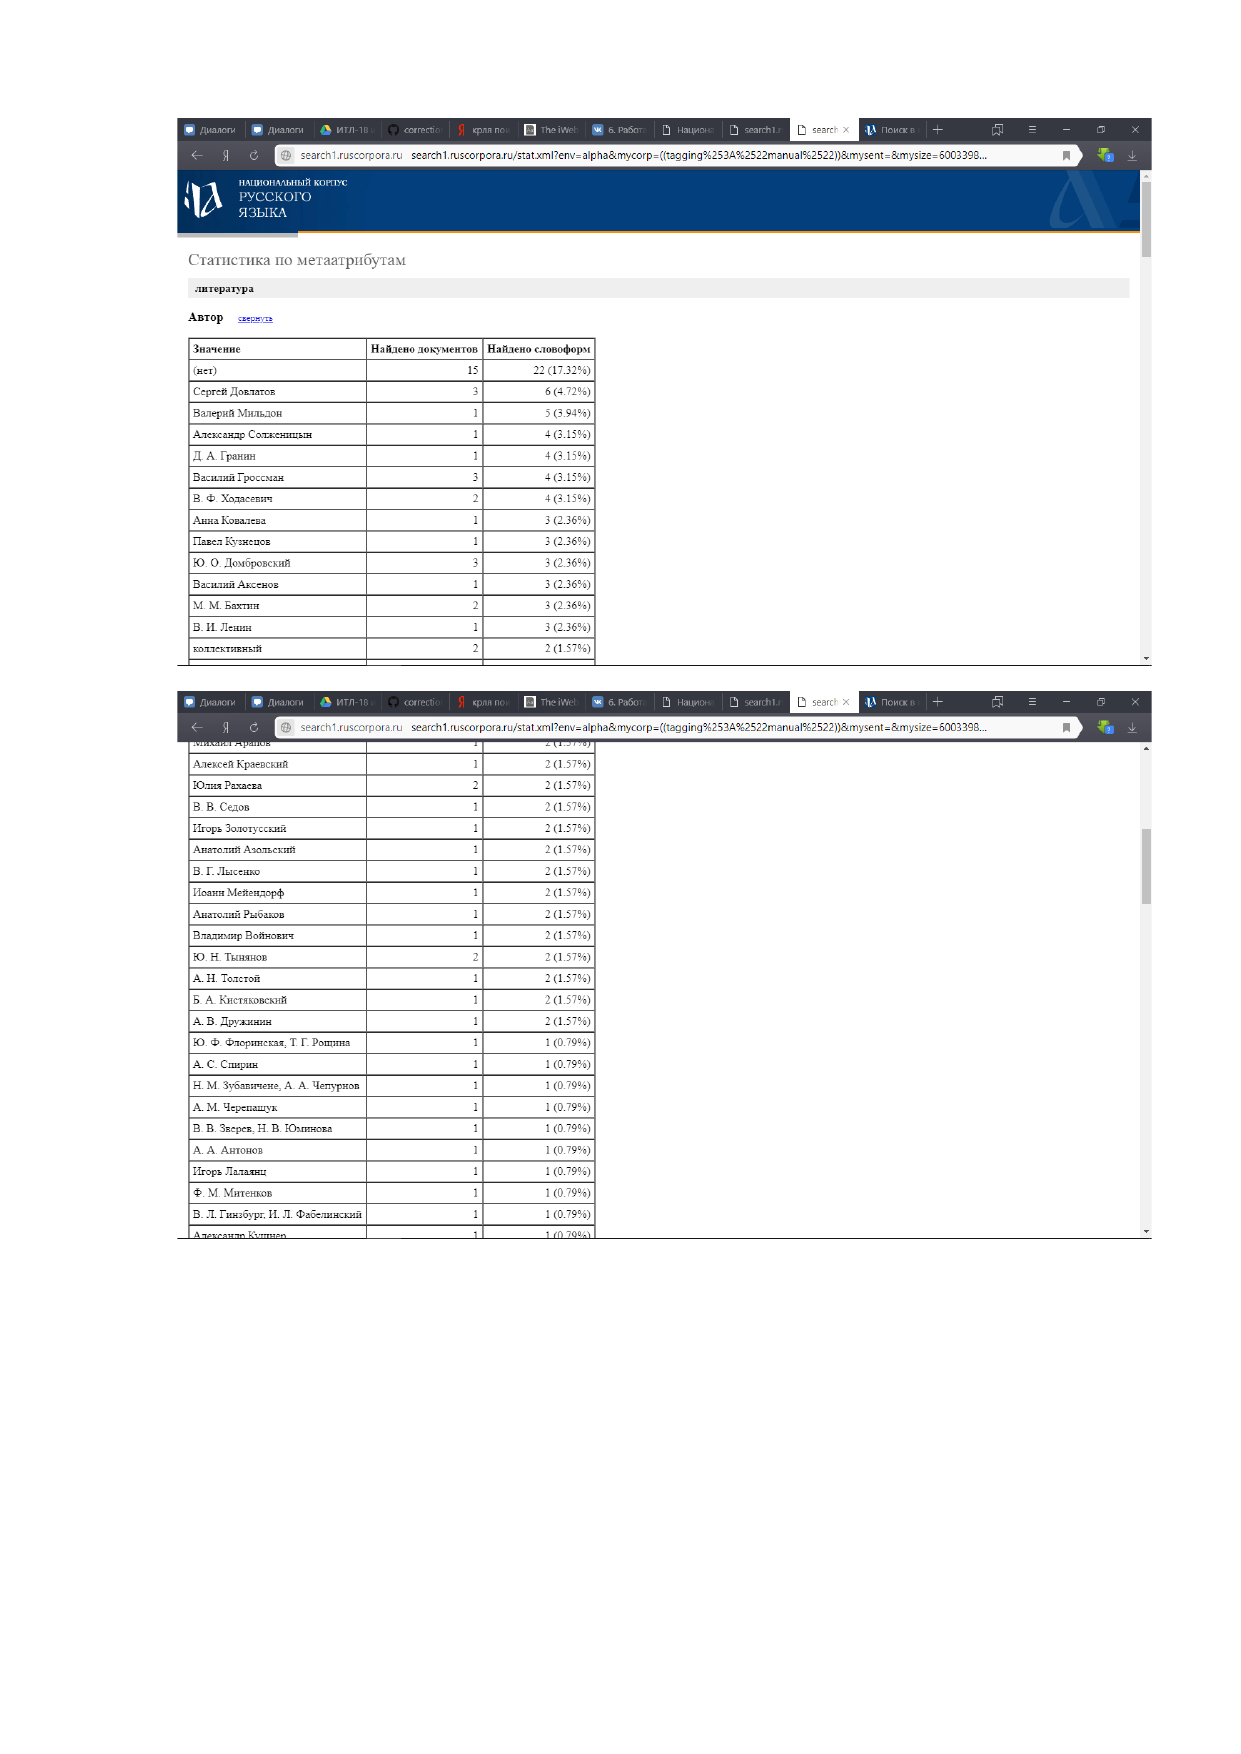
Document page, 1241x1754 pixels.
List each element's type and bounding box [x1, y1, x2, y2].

picture [177, 691, 1152, 1239]
picture [177, 118, 1152, 666]
